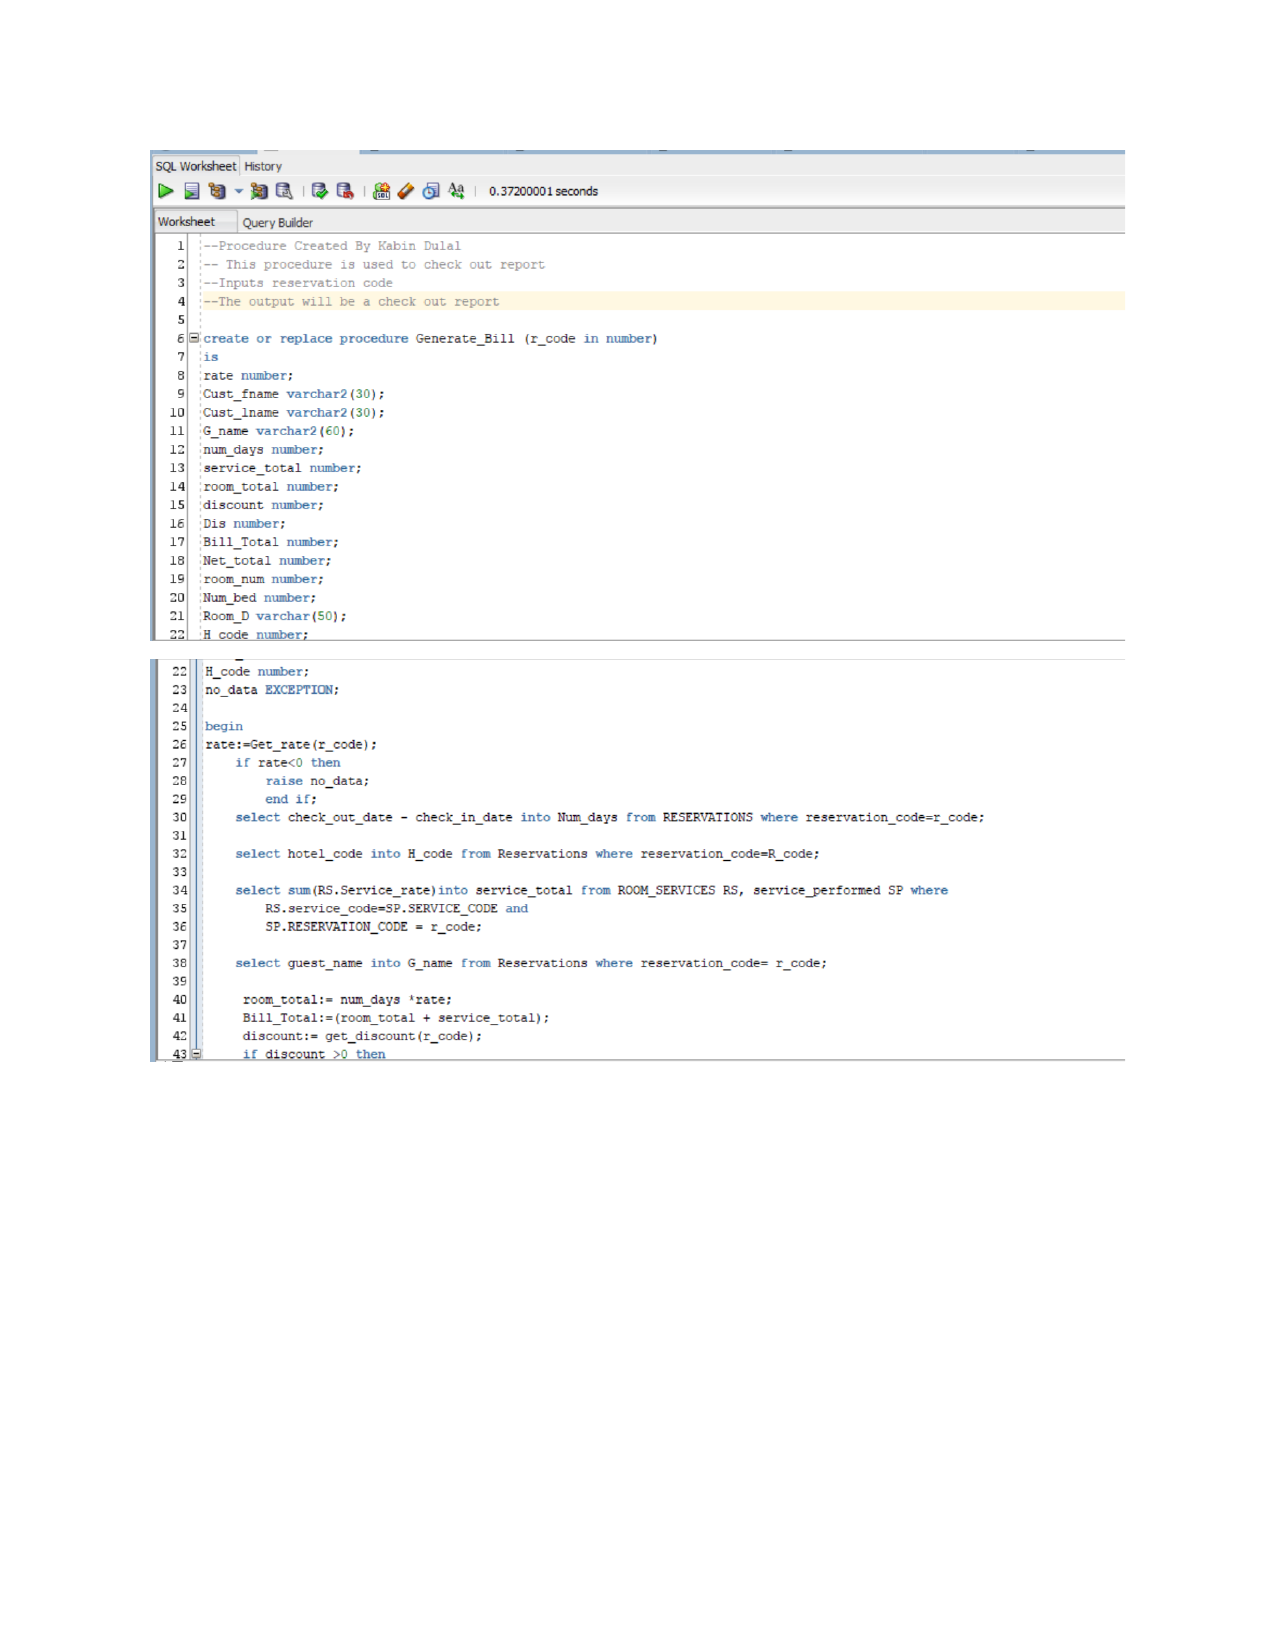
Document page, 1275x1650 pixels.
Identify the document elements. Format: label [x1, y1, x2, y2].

picture [150, 150, 1125, 641]
picture [150, 659, 1125, 1062]
